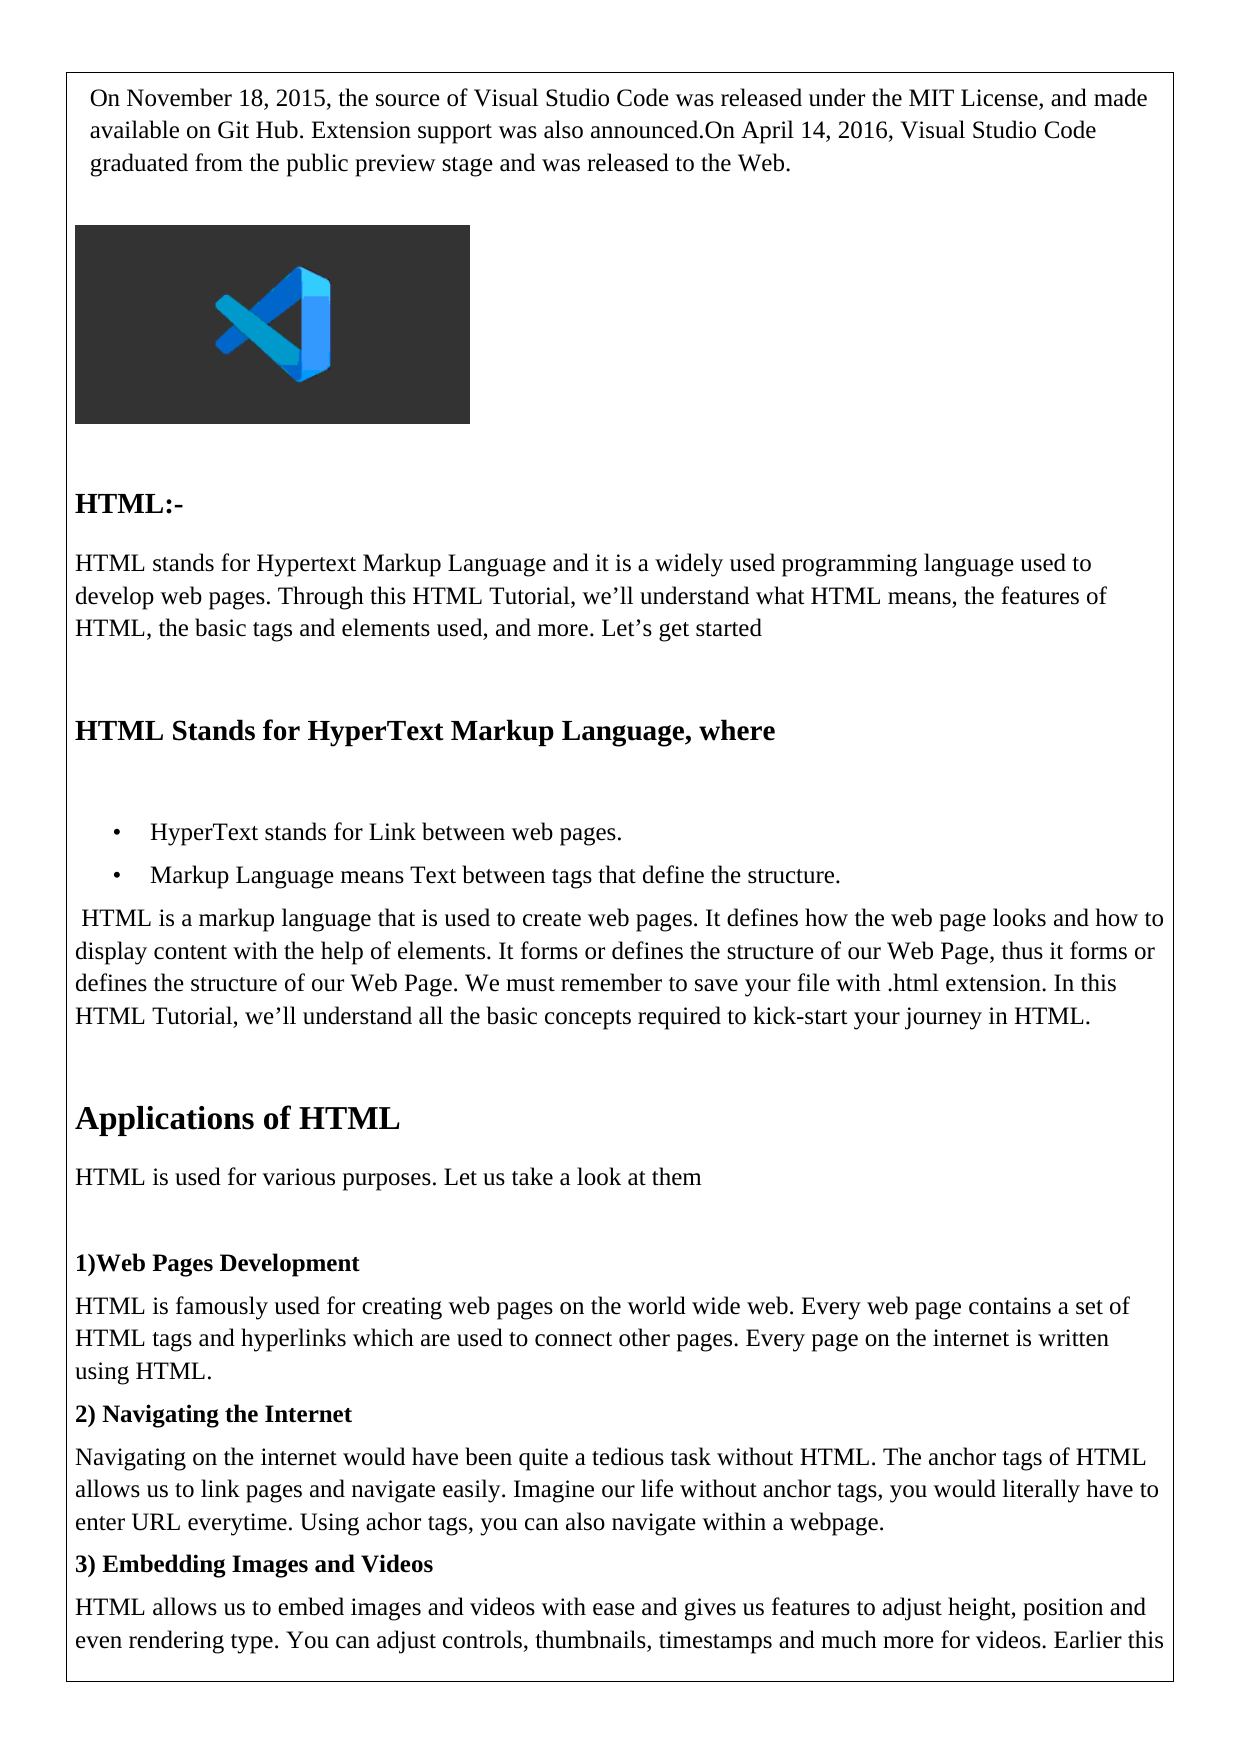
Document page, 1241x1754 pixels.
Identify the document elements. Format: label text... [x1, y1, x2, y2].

text HTML is famously used for creating web pages on the world wide web. Every web page contains a set of HTML tags and hyperlinks which are used to connect other pages. Every page on the internet is written using HTML. [75, 1289, 1165, 1386]
text 3) Embedding Images and Videos [75, 1548, 1165, 1580]
list Markup Language means Text between tags that define the structure. [112, 858, 1165, 891]
text 2) Navigating the Internet [75, 1397, 1165, 1429]
text HTML is used for various purposes. Let us take a look at them [75, 1160, 1165, 1193]
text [75, 1591, 1165, 1656]
text HTML Stands for HyperText Markup Language, where [75, 697, 1165, 762]
text HTML stands for Hypertext Markup Language and it is a widely used programming language used to develop web pages. Through this HTML Tutorial, we’ll understand what HTML means, the features of HTML, the basic tags and elements used, and more. Let’s get started [75, 546, 1165, 644]
text 1)Web Pages Development [75, 1246, 1165, 1278]
text On November 18, 2015, the source of Visual Studio Code was released under the MIT License, and made available on Git Hub. Extension support was also announced.On April 14, 2016, Visual Studio Code graduated from the public preview stage and was released to the Web. [89, 81, 1149, 178]
text Applications of HTML [75, 1085, 1165, 1150]
list HyperText stands for Link between web pages. [112, 816, 1165, 848]
text Navigating on the internet would have been quite a tedious task without HTML. The anchor tags of HTML allows us to link pages and navigate easily. Imagine our life without anchor tags, you would literally have to enter URL everytime. Using achor tags, you can also navigate within a webpage. [75, 1440, 1165, 1537]
text HTML:- [75, 471, 1165, 536]
text HTML is a markup language that is used to create web pages. It defines how the web page looks and how to display content with the help of elements. It forms or defines the structure of our Web Page, thus it forms or defines the structure of our Web Page. We must remember to save your file with .html extension. In this HTML Tutorial, we’ll understand all the basic concepts required to kick-start your journey in HTML. [75, 901, 1165, 1031]
